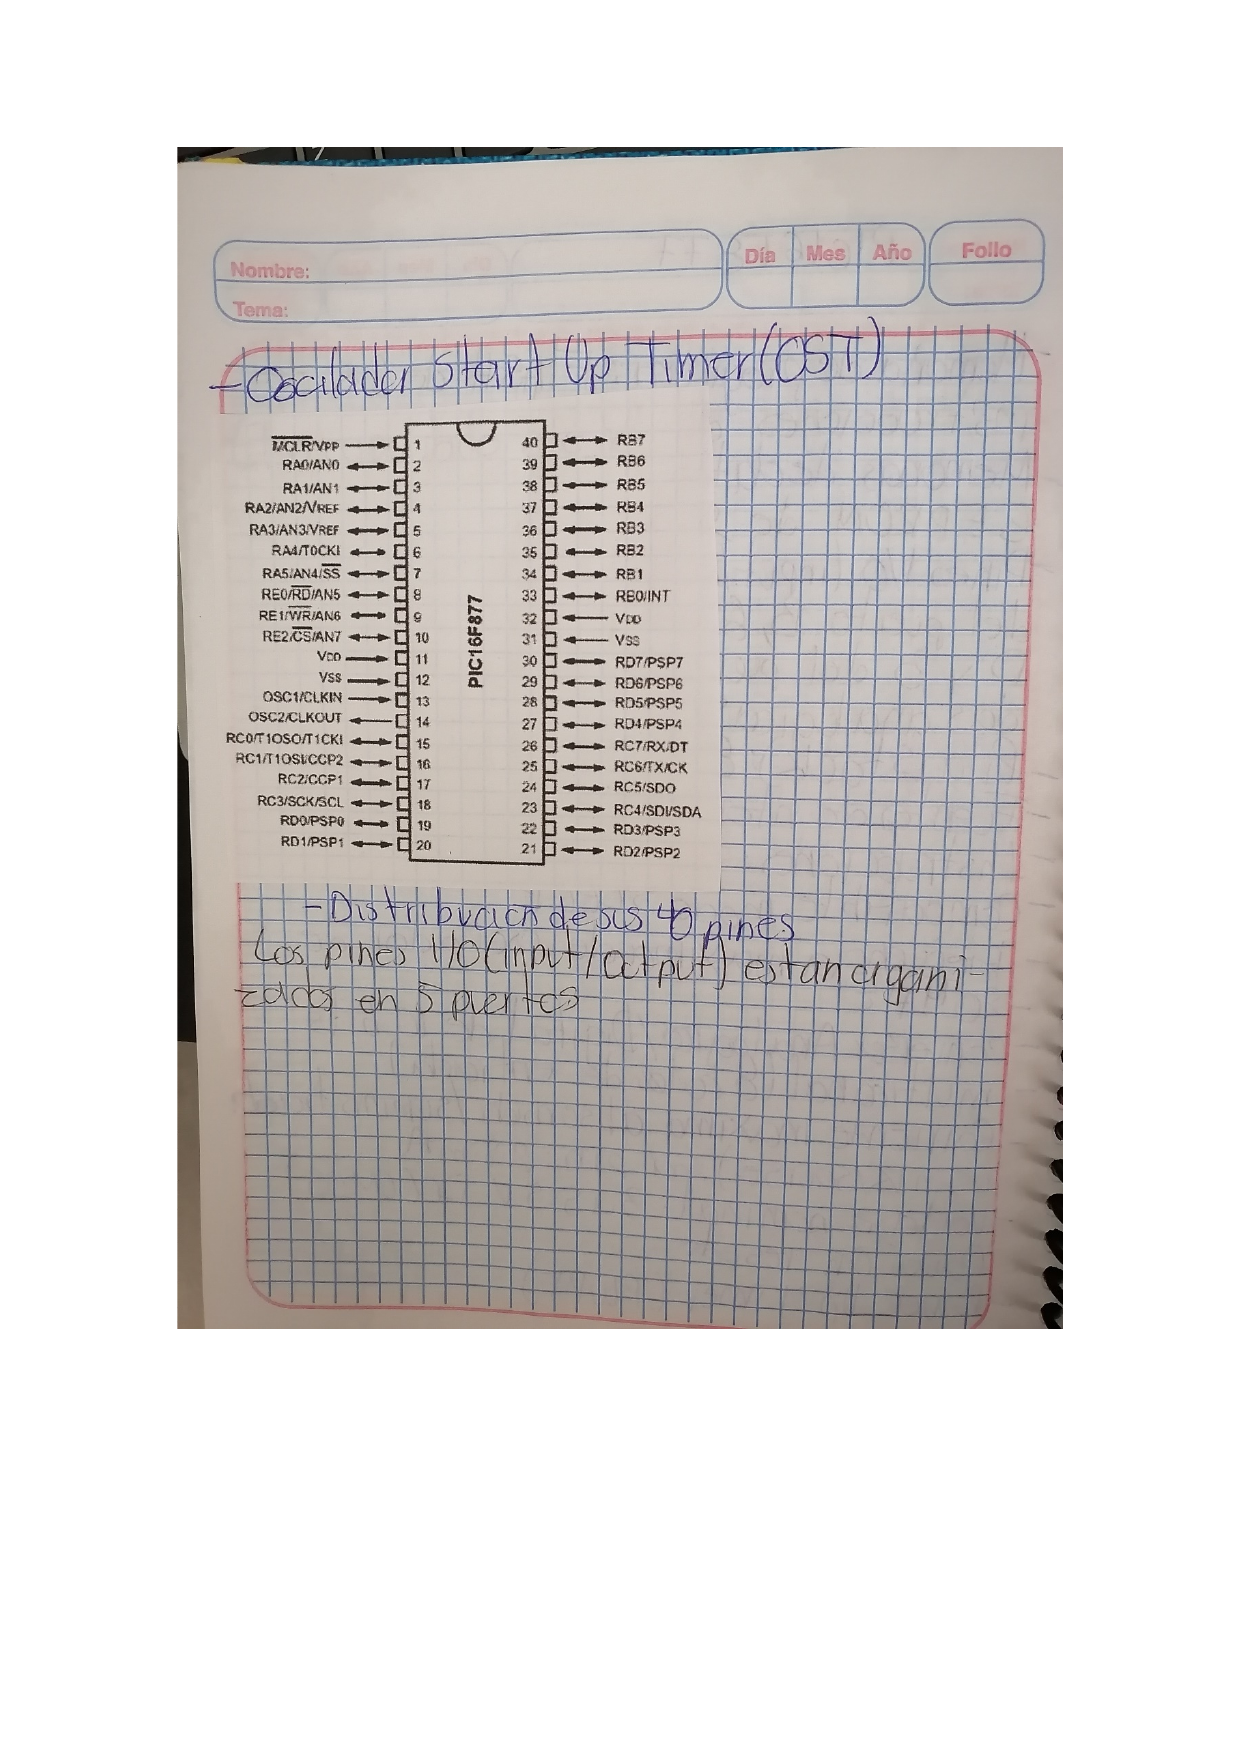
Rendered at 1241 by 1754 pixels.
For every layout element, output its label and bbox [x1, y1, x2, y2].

picture [177, 147, 1063, 1329]
